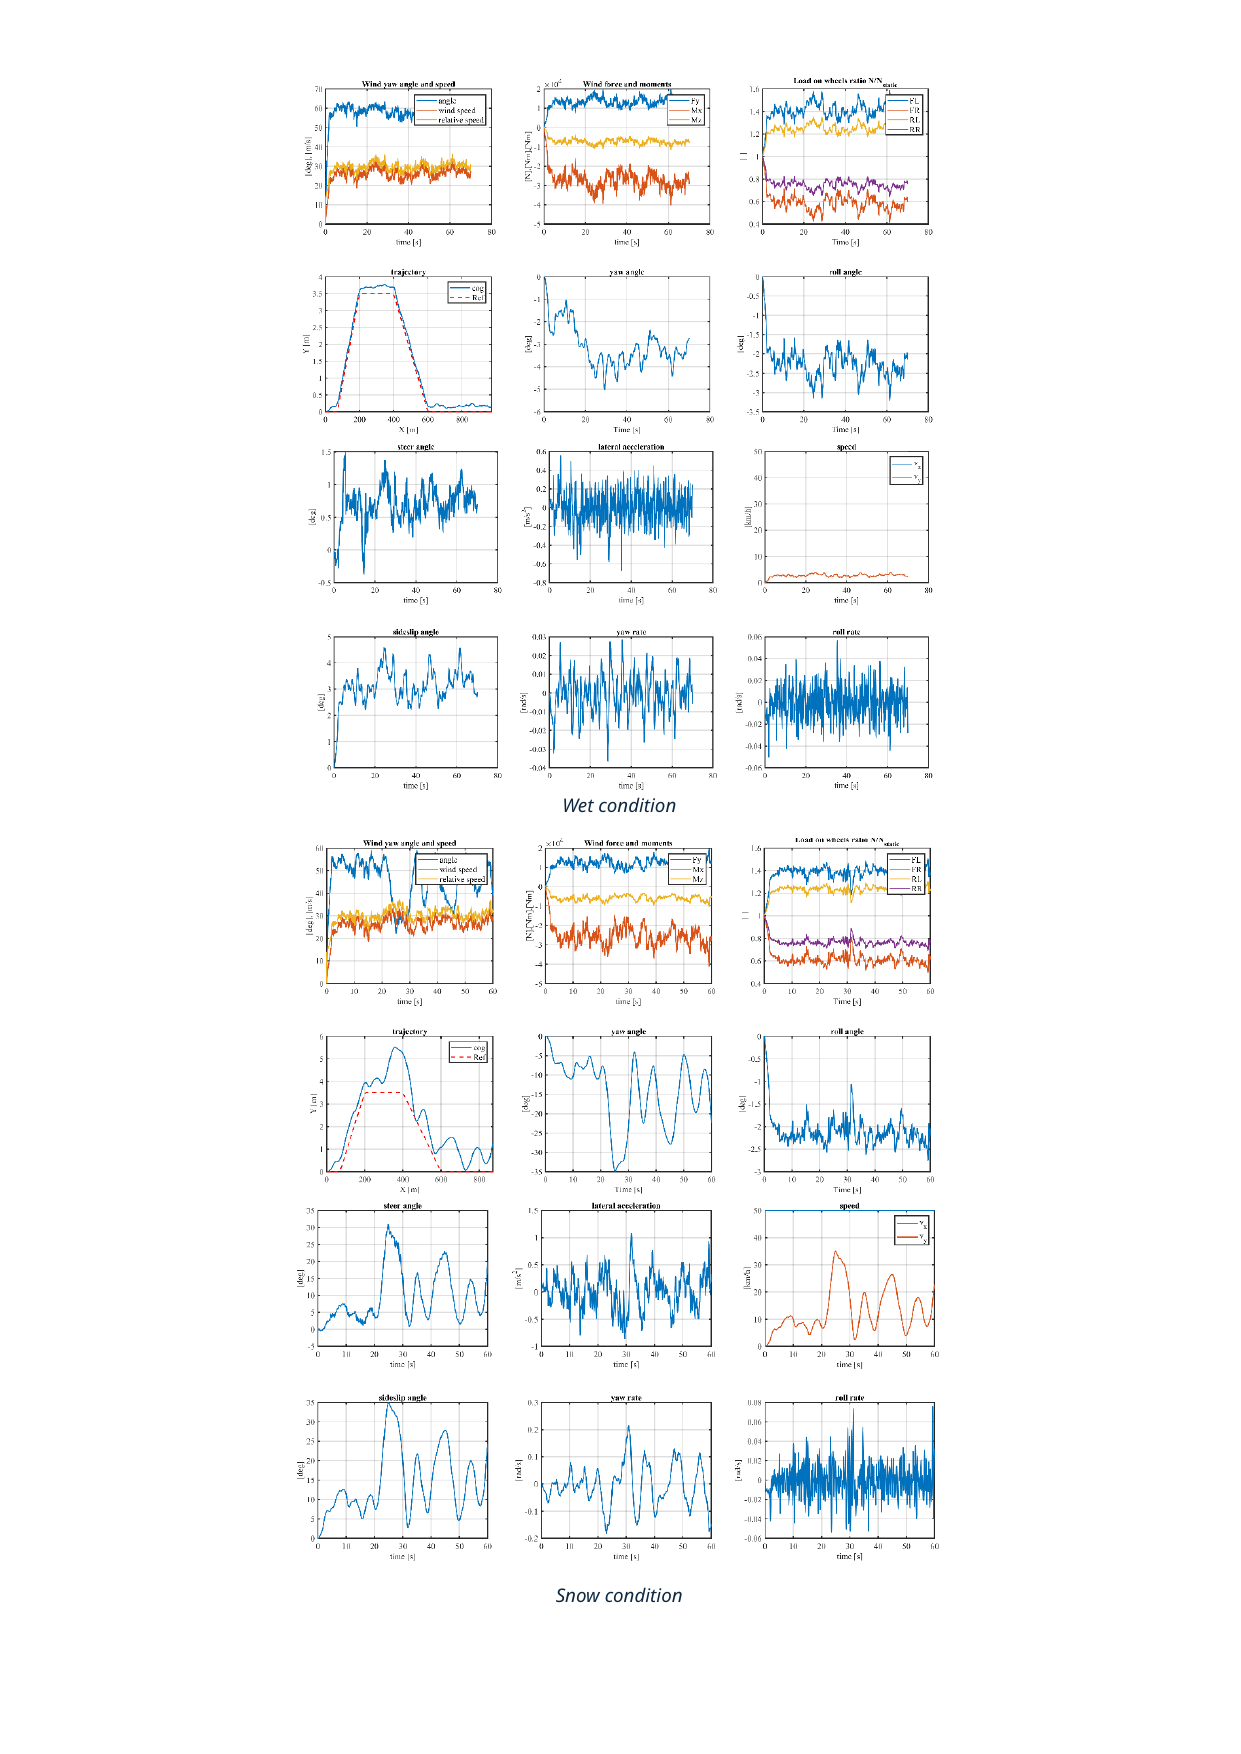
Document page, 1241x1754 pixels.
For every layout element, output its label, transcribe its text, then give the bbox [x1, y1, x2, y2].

text Wet condition [75, 792, 1165, 818]
picture [294, 838, 946, 1563]
picture [299, 75, 941, 438]
picture [305, 440, 936, 790]
text Snow condition [75, 1582, 1165, 1608]
